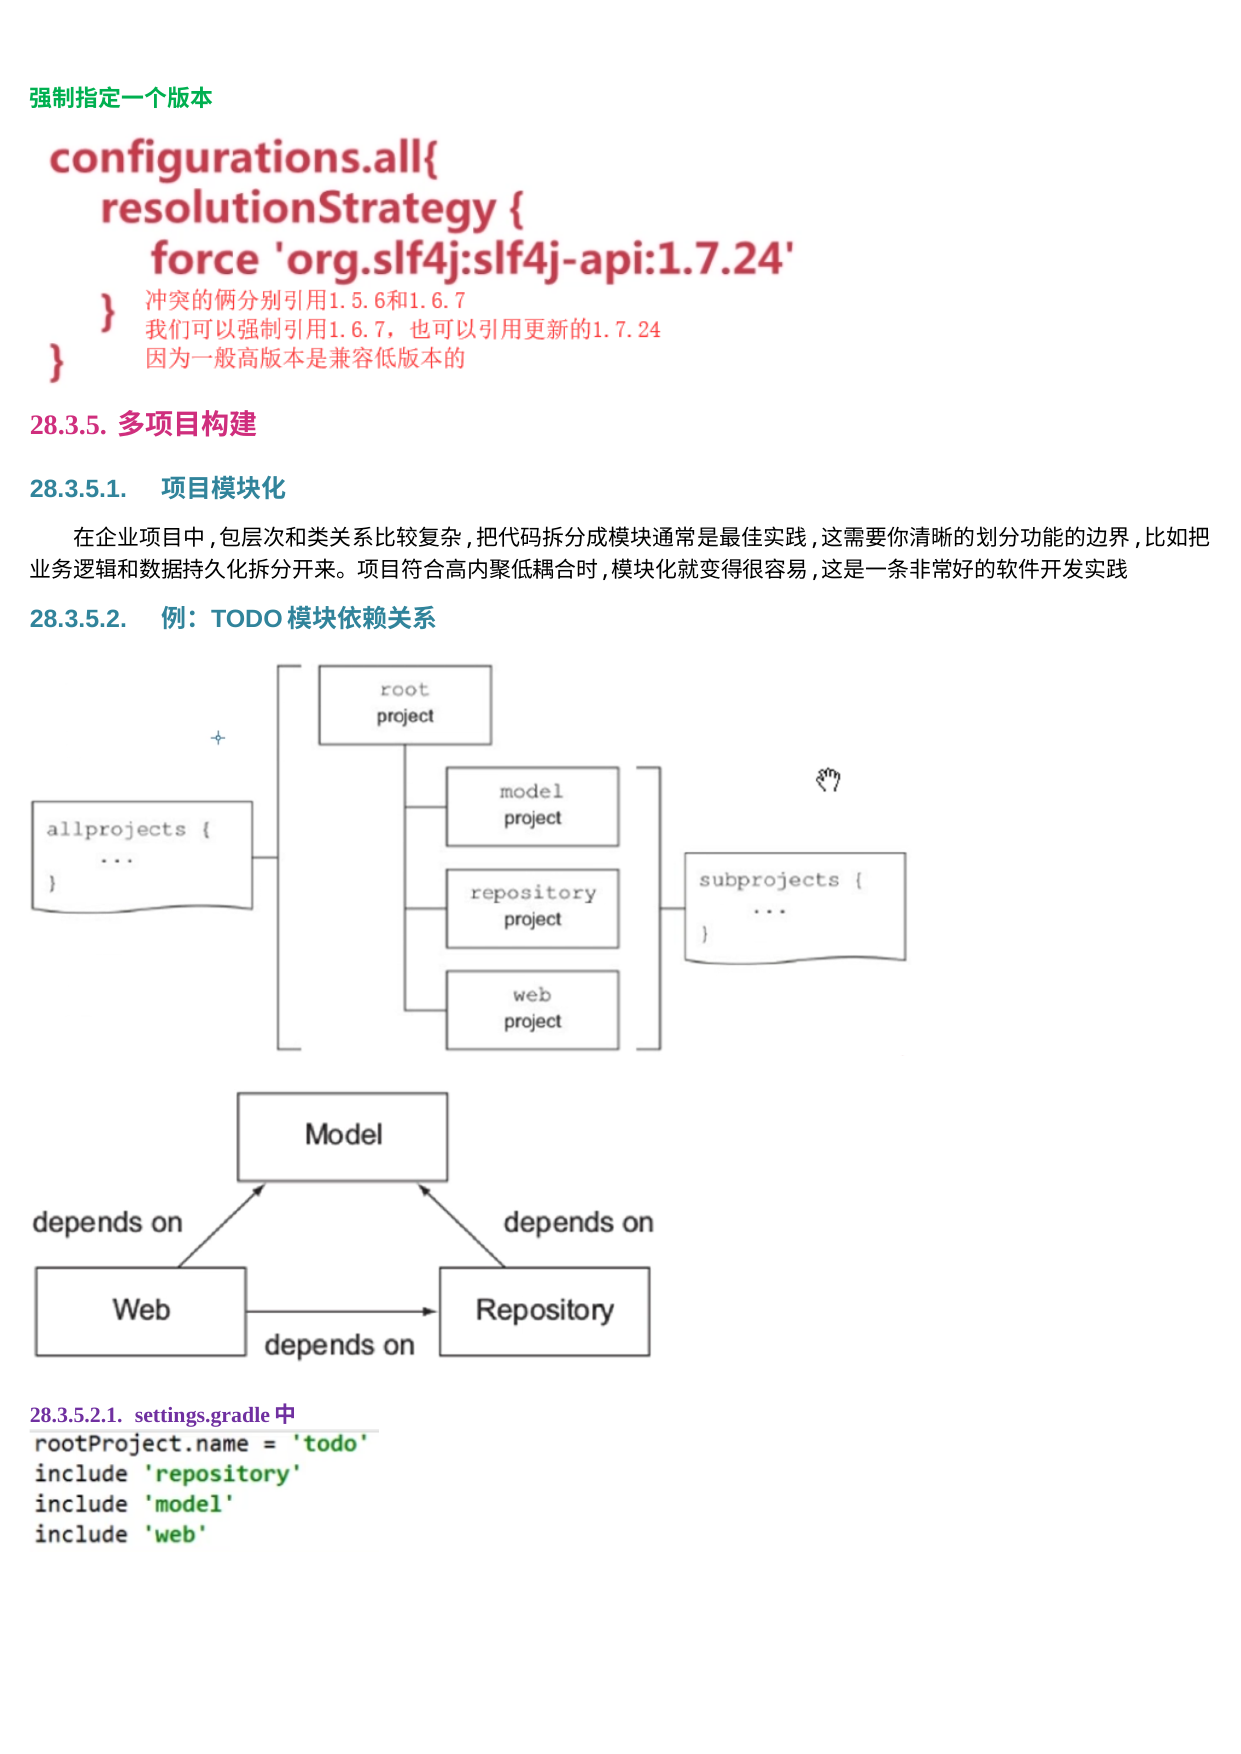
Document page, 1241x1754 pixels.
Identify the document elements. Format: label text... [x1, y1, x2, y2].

subtitle settings.gradle中 [29, 1397, 1211, 1429]
subtitle 例：TODO模块依赖关系 [29, 584, 1211, 649]
subtitle 多项目构建 [29, 389, 1211, 454]
picture [29, 1429, 379, 1552]
text 强制指定一个版本 [29, 64, 1211, 129]
text 在企业项目中,包层次和类关系比较复杂,把代码拆分成模块通常是最佳实践,这需要你清晰的划分功能的边界,比如把业务逻辑和数据持久化拆分开来。项目符合高内聚低耦合时,模块化就变得很容易,这是一条非常好的软件开发实践 [29, 519, 1211, 584]
picture [29, 129, 804, 388]
subtitle 项目模块化 [29, 454, 1211, 519]
picture [29, 649, 918, 1056]
picture [29, 1072, 663, 1367]
